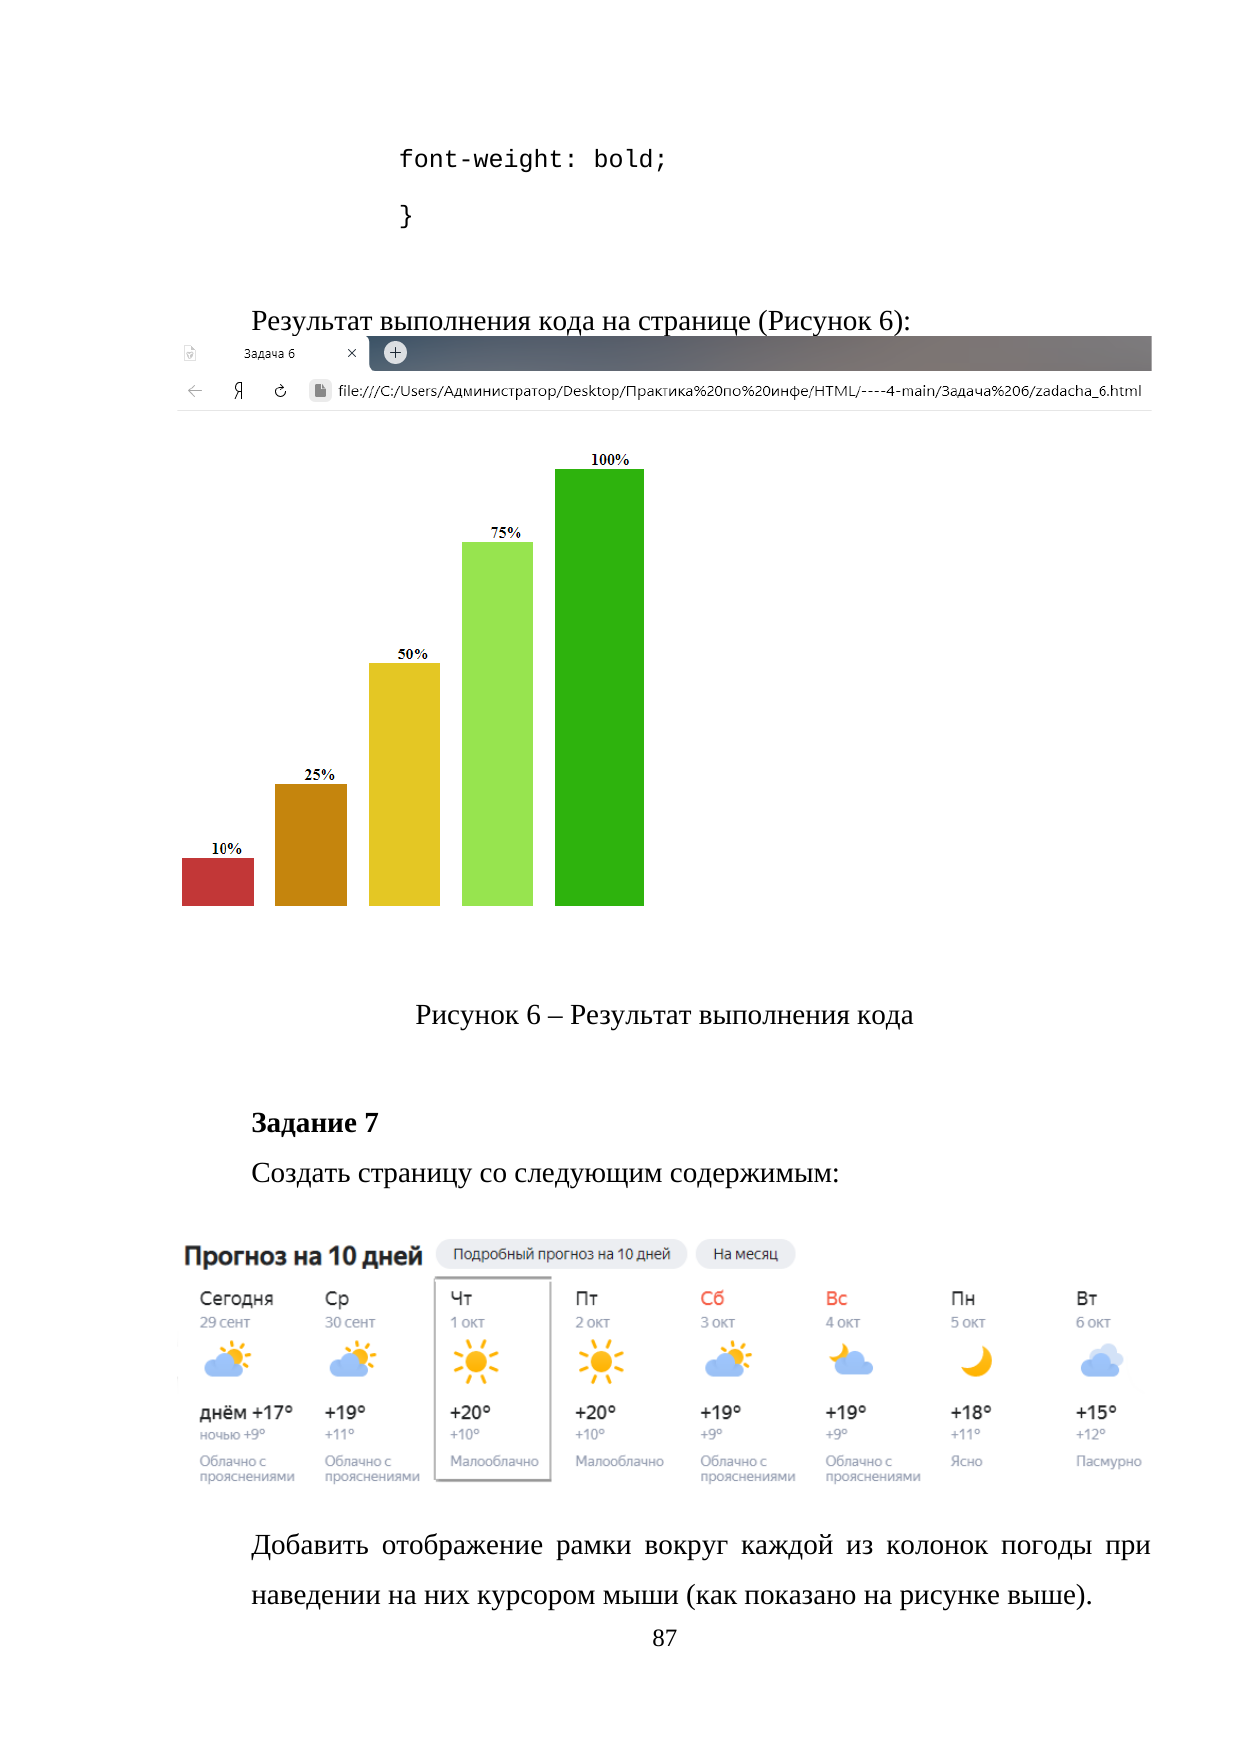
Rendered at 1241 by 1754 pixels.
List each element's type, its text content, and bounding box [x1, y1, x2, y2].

text font-weight: bold; [325, 146, 1152, 175]
text } [325, 203, 1152, 231]
picture [177, 336, 1152, 967]
picture [177, 1222, 1151, 1496]
text Создать страницу со следующим содержимым: [177, 1156, 1152, 1189]
text Задание 7 [177, 1105, 1152, 1139]
text Результат выполнения кода на странице (Рисунок 6): [177, 303, 1152, 336]
text Добавить отображение рамки вокруг каждой из колонок погоды при наведении на них курсором мыши (как показано на рисунке выше). [251, 1527, 1152, 1611]
text Рисунок 6 – Результат выполнения кода [177, 997, 1152, 1031]
